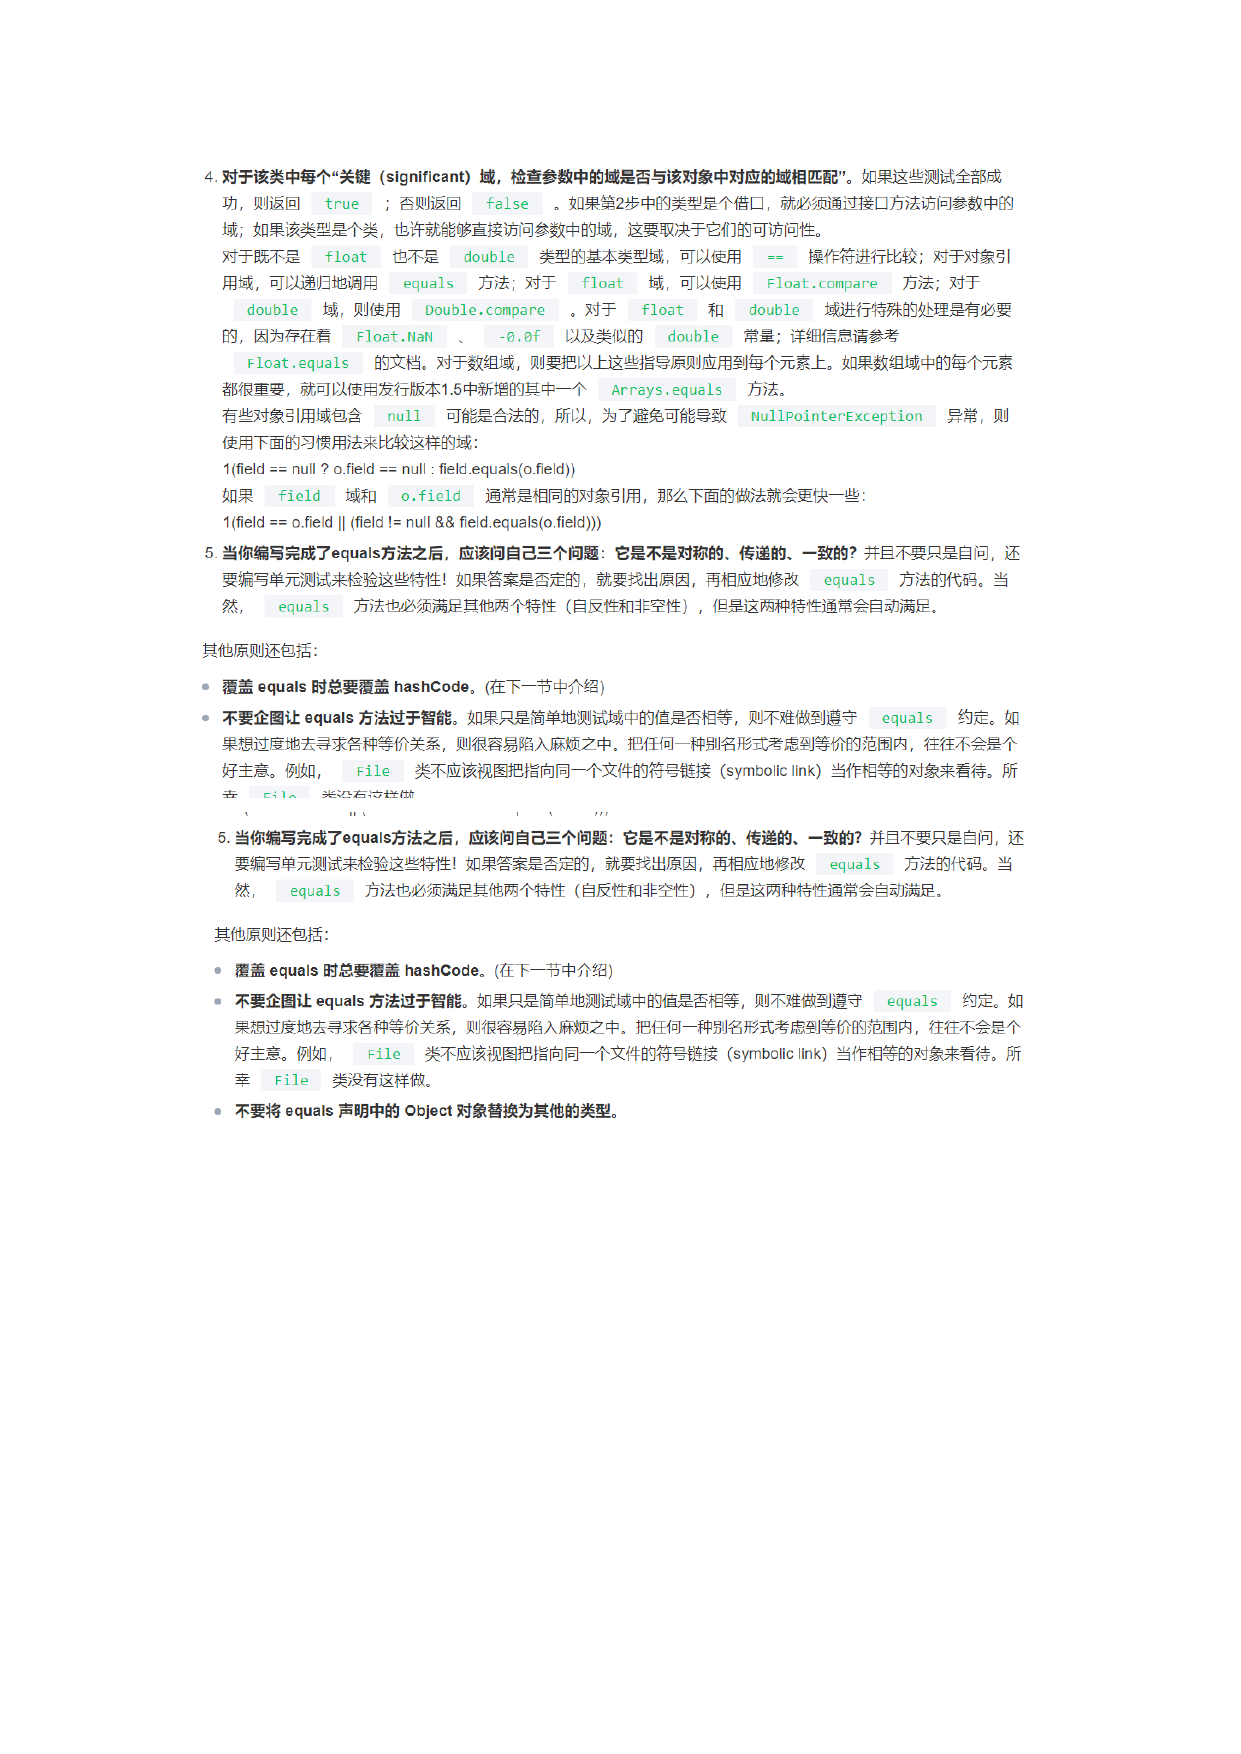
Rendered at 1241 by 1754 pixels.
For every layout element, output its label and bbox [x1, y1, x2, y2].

picture [187, 162, 1053, 798]
picture [187, 812, 1053, 1130]
